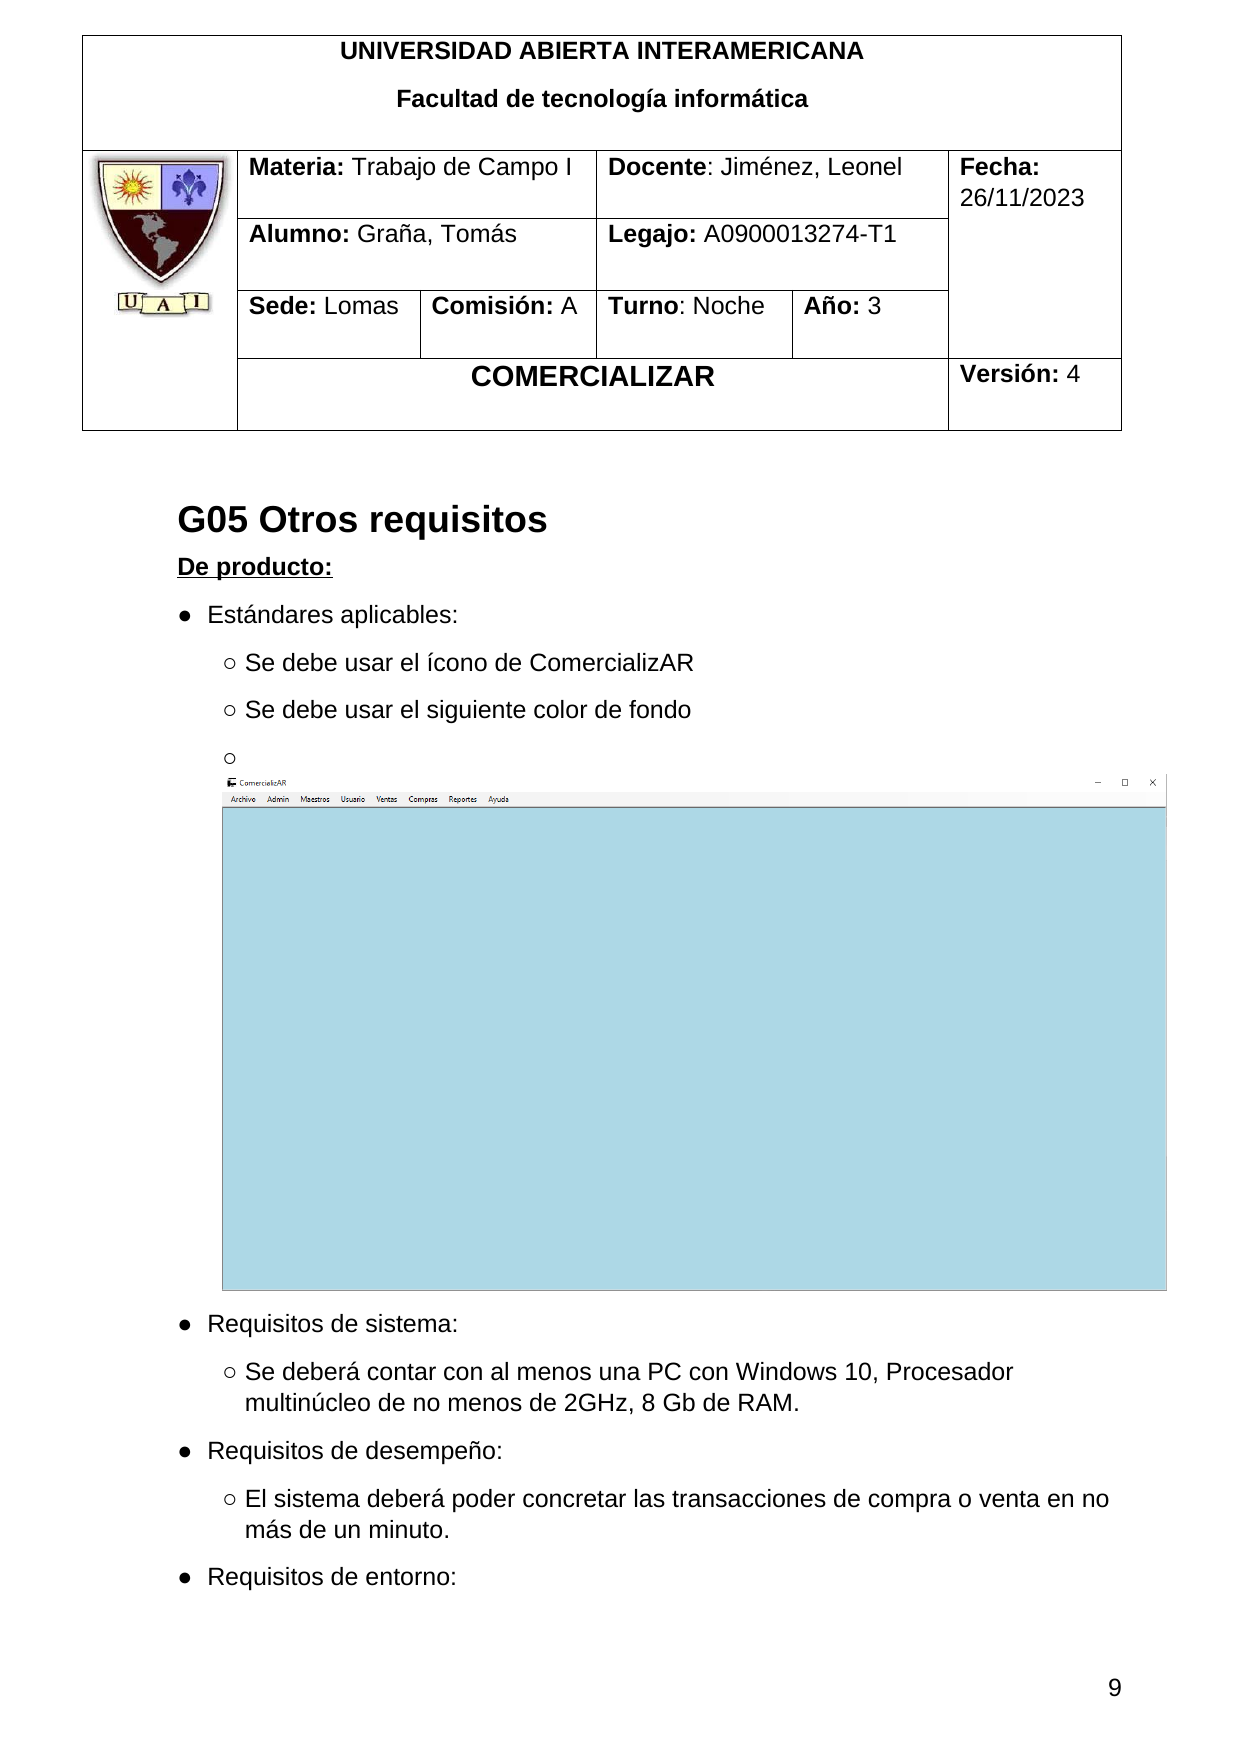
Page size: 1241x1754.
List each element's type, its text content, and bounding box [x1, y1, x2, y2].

list Requisitos de desempeño: [177, 1436, 1122, 1465]
text De producto: [177, 552, 1122, 581]
list Se debe usar el siguiente color de fondo [222, 695, 1122, 724]
list Estándares aplicables: [177, 600, 1122, 629]
list El sistema deberá poder concretar las transacciones de compra o venta en no más de un minuto. [222, 1484, 1122, 1543]
list Requisitos de sistema: [177, 1309, 1122, 1338]
subtitle G05 Otros requisitos [177, 497, 1122, 540]
picture [87, 151, 234, 320]
list Requisitos de entorno: [177, 1562, 1122, 1591]
list Se debe usar el ícono de ComercializAR [222, 648, 1122, 676]
list Se deberá contar con al menos una PC con Windows 10, Procesador multinúcleo de no menos de 2GHz, 8 Gb de RAM. [222, 1357, 1122, 1417]
picture [222, 774, 1167, 1291]
